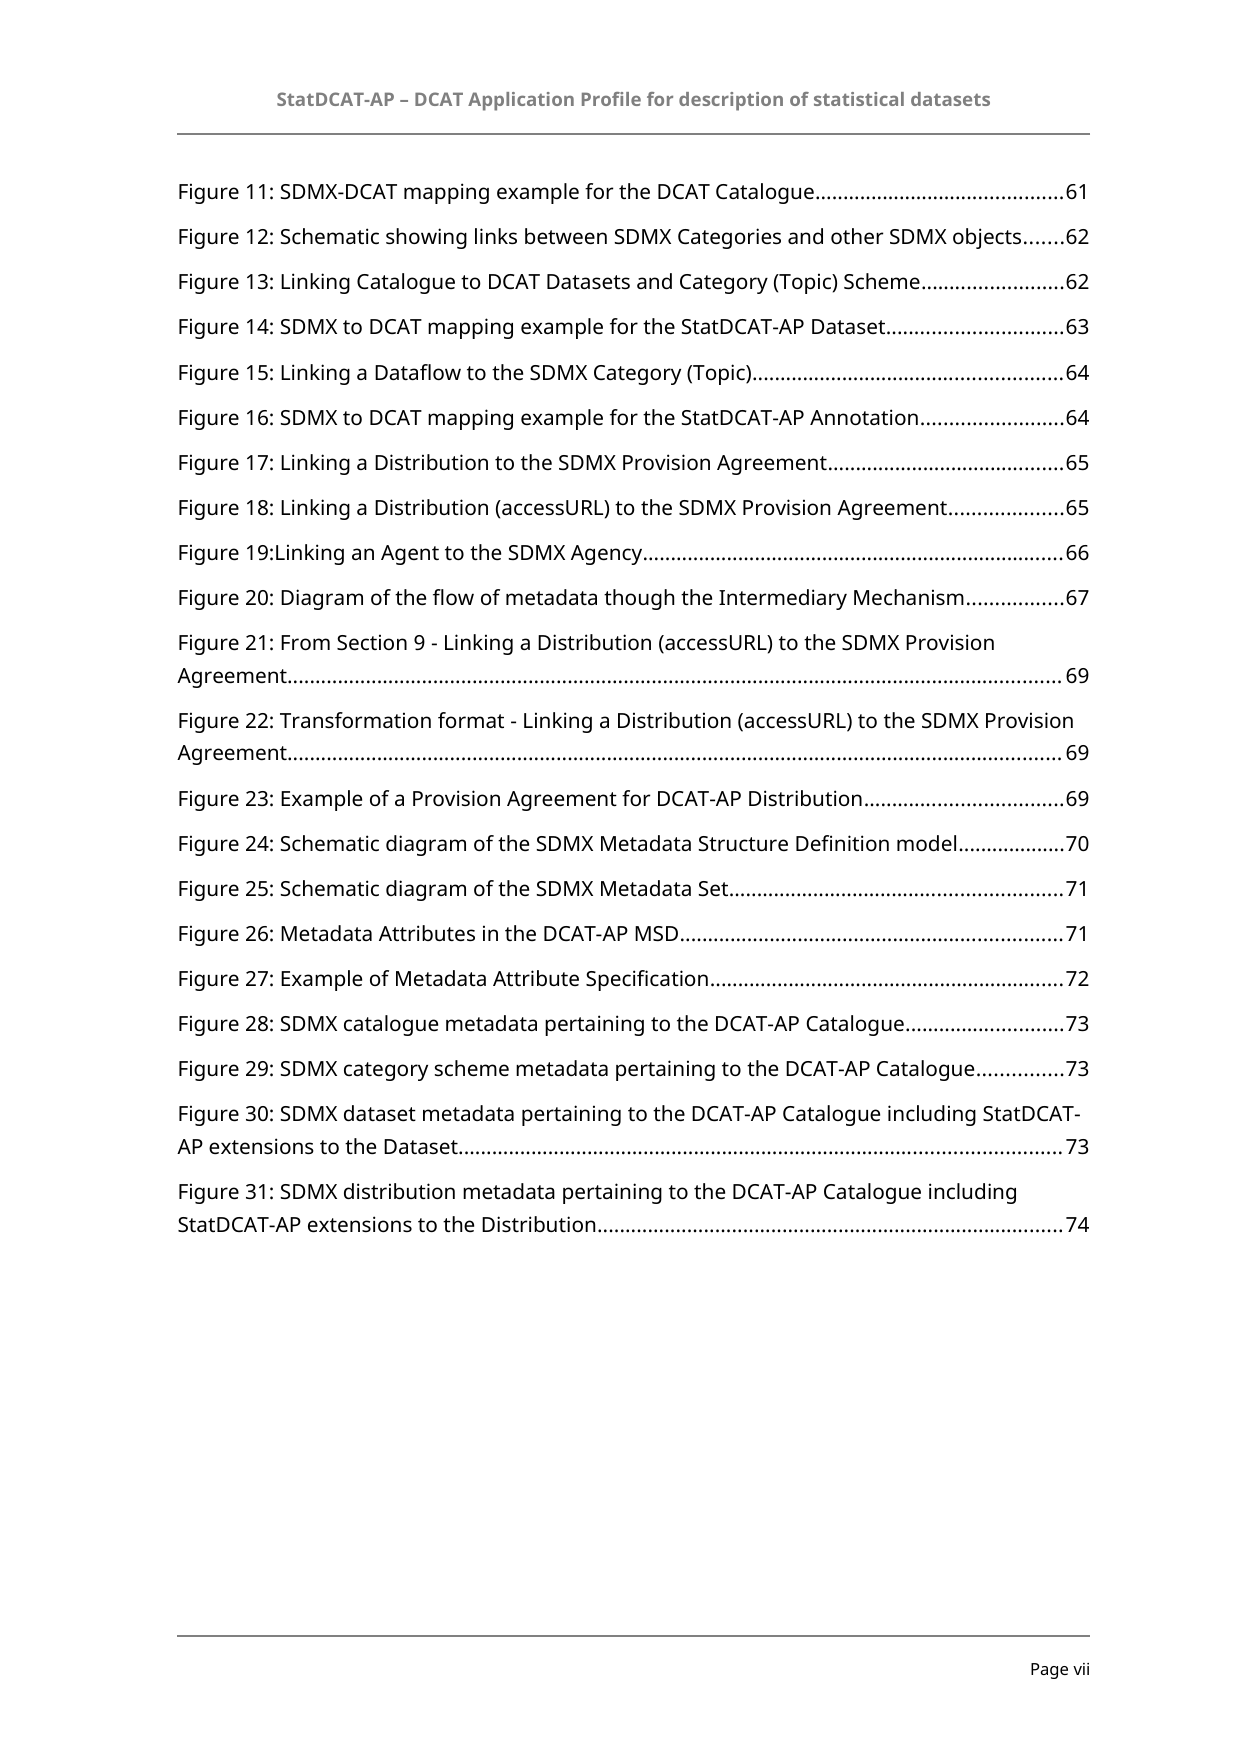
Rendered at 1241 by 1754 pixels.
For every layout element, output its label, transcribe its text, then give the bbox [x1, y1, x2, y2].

text Figure 28: SDMX catalogue metadata pertaining to the DCAT-AP Catalogue 73 [177, 1009, 1090, 1038]
text Figure 23: Example of a Provision Agreement for DCAT-AP Distribution 69 [177, 784, 1090, 812]
text Figure 18: Linking a Distribution (accessURL) to the SDMX Provision Agreement 65 [177, 493, 1090, 521]
text Figure 14: SDMX to DCAT mapping example for the StatDCAT-AP Dataset 63 [177, 312, 1090, 341]
text Figure 16: SDMX to DCAT mapping example for the StatDCAT-AP Annotation 64 [177, 403, 1090, 431]
text Figure 29: SDMX category scheme metadata pertaining to the DCAT-AP Catalogue 73 [177, 1054, 1090, 1083]
text Figure 12: Schematic showing links between SDMX Categories and other SDMX objects 62 [177, 222, 1090, 251]
text Figure 19:Linking an Agent to the SDMX Agency 66 [177, 538, 1090, 566]
text Figure 13: Linking Catalogue to DCAT Datasets and Category (Topic) Scheme 62 [177, 267, 1090, 296]
text Figure 27: Example of Metadata Attribute Specification 72 [177, 964, 1090, 992]
text Figure 25: Schematic diagram of the SDMX Metadata Set 71 [177, 874, 1090, 902]
text Figure 21: From Section 9 - Linking a Distribution (accessURL) to the SDMX Provision Agreement 69 [177, 628, 1090, 689]
text Figure 11: SDMX-DCAT mapping example for the DCAT Catalogue 61 [177, 177, 1090, 206]
text Figure 15: Linking a Dataflow to the SDMX Category (Topic) 64 [177, 358, 1090, 386]
text Figure 26: Metadata Attributes in the DCAT-AP MSD 71 [177, 919, 1090, 947]
text Figure 22: Transformation format - Linking a Distribution (accessURL) to the SDMX Provision Agreement 69 [177, 706, 1090, 767]
text Figure 30: SDMX dataset metadata pertaining to the DCAT-AP Catalogue including StatDCAT-AP extensions to the Dataset. 73 [177, 1099, 1090, 1160]
text Figure 24: Schematic diagram of the SDMX Metadata Structure Definition model 70 [177, 829, 1090, 857]
text Figure 20: Diagram of the flow of metadata though the Intermediary Mechanism 67 [177, 583, 1090, 612]
text Figure 17: Linking a Distribution to the SDMX Provision Agreement 65 [177, 448, 1090, 476]
text Figure 31: SDMX distribution metadata pertaining to the DCAT-AP Catalogue including StatDCAT-AP extensions to the Distribution 74 [177, 1177, 1090, 1238]
